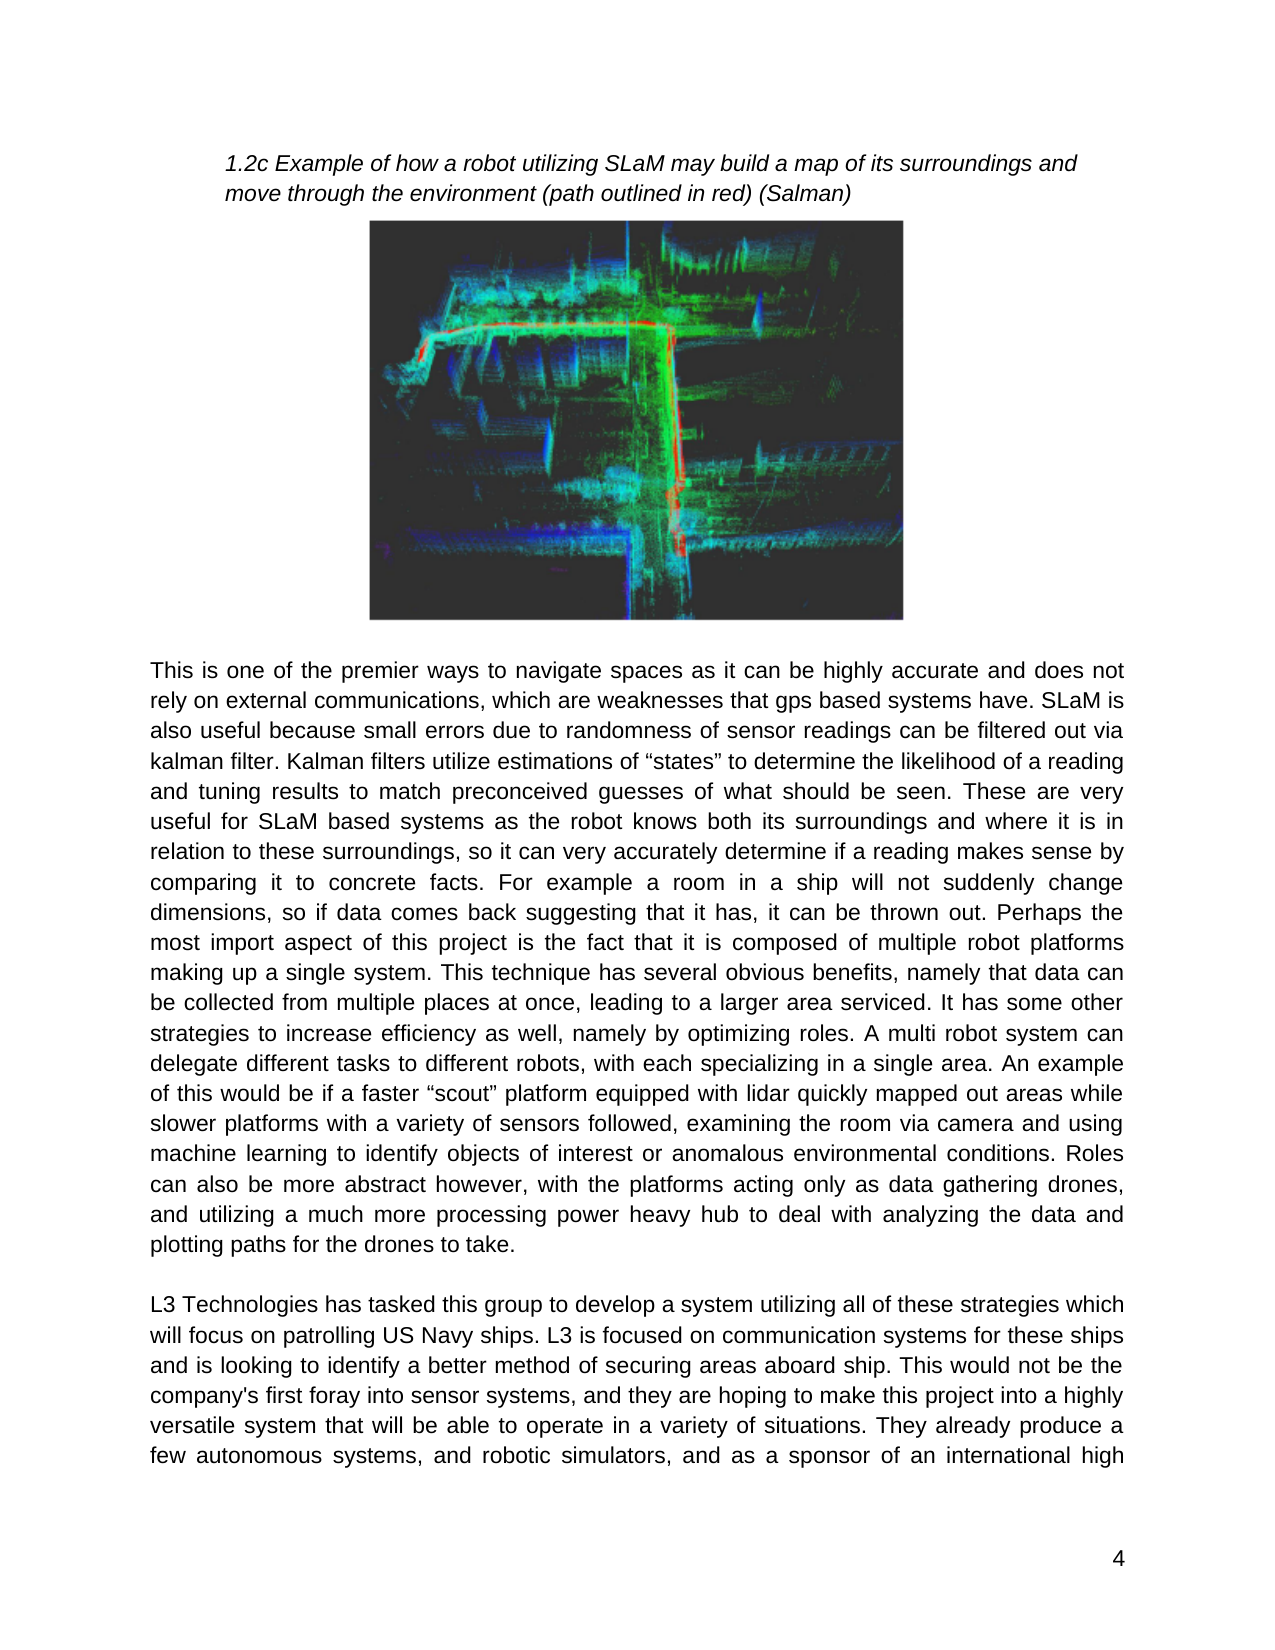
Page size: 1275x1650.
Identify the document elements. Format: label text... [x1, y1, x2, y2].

text This is one of the premier ways to navigate spaces as it can be highly accurate and does not rely on external communications, which are weaknesses that gps based systems have. SLaM is also useful because small errors due to randomness of sensor readings can be filtered out via kalman filter. Kalman filters utilize estimations of “states” to determine the likelihood of a reading and tuning results to match preconceived guesses of what should be seen. These are very useful for SLaM based systems as the robot knows both its surroundings and where it is in relation to these surroundings, so it can very accurately determine if a reading makes sense by comparing it to concrete facts. For example a room in a ship will not suddenly change dimensions, so if data comes back suggesting that it has, it can be thrown out. Perhaps the most import aspect of this project is the fact that it is composed of multiple robot platforms making up a single system. This technique has several obvious benefits, namely that data can be collected from multiple places at once, leading to a larger area serviced. It has some other strategies to increase efficiency as well, namely by optimizing roles. A multi robot system can delegate different tasks to different robots, with each specializing in a single area. An example of this would be if a faster “scout” platform equipped with lidar quickly mapped out areas while slower platforms with a variety of sensors followed, examining the room via camera and using machine learning to identify objects of interest or anomalous environmental conditions. Roles can also be more abstract however, with the platforms acting only as data gathering drones, and utilizing a much more processing power heavy hub to deal with analyzing the data and plotting paths for the drones to take. [150, 657, 1125, 1257]
picture [359, 210, 916, 623]
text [150, 1291, 1125, 1469]
text 1.2c Example of how a robot utilizing SLaM may build a map of its surroundings and move through the environment (path outlined in red) (Salman) [225, 150, 1125, 207]
